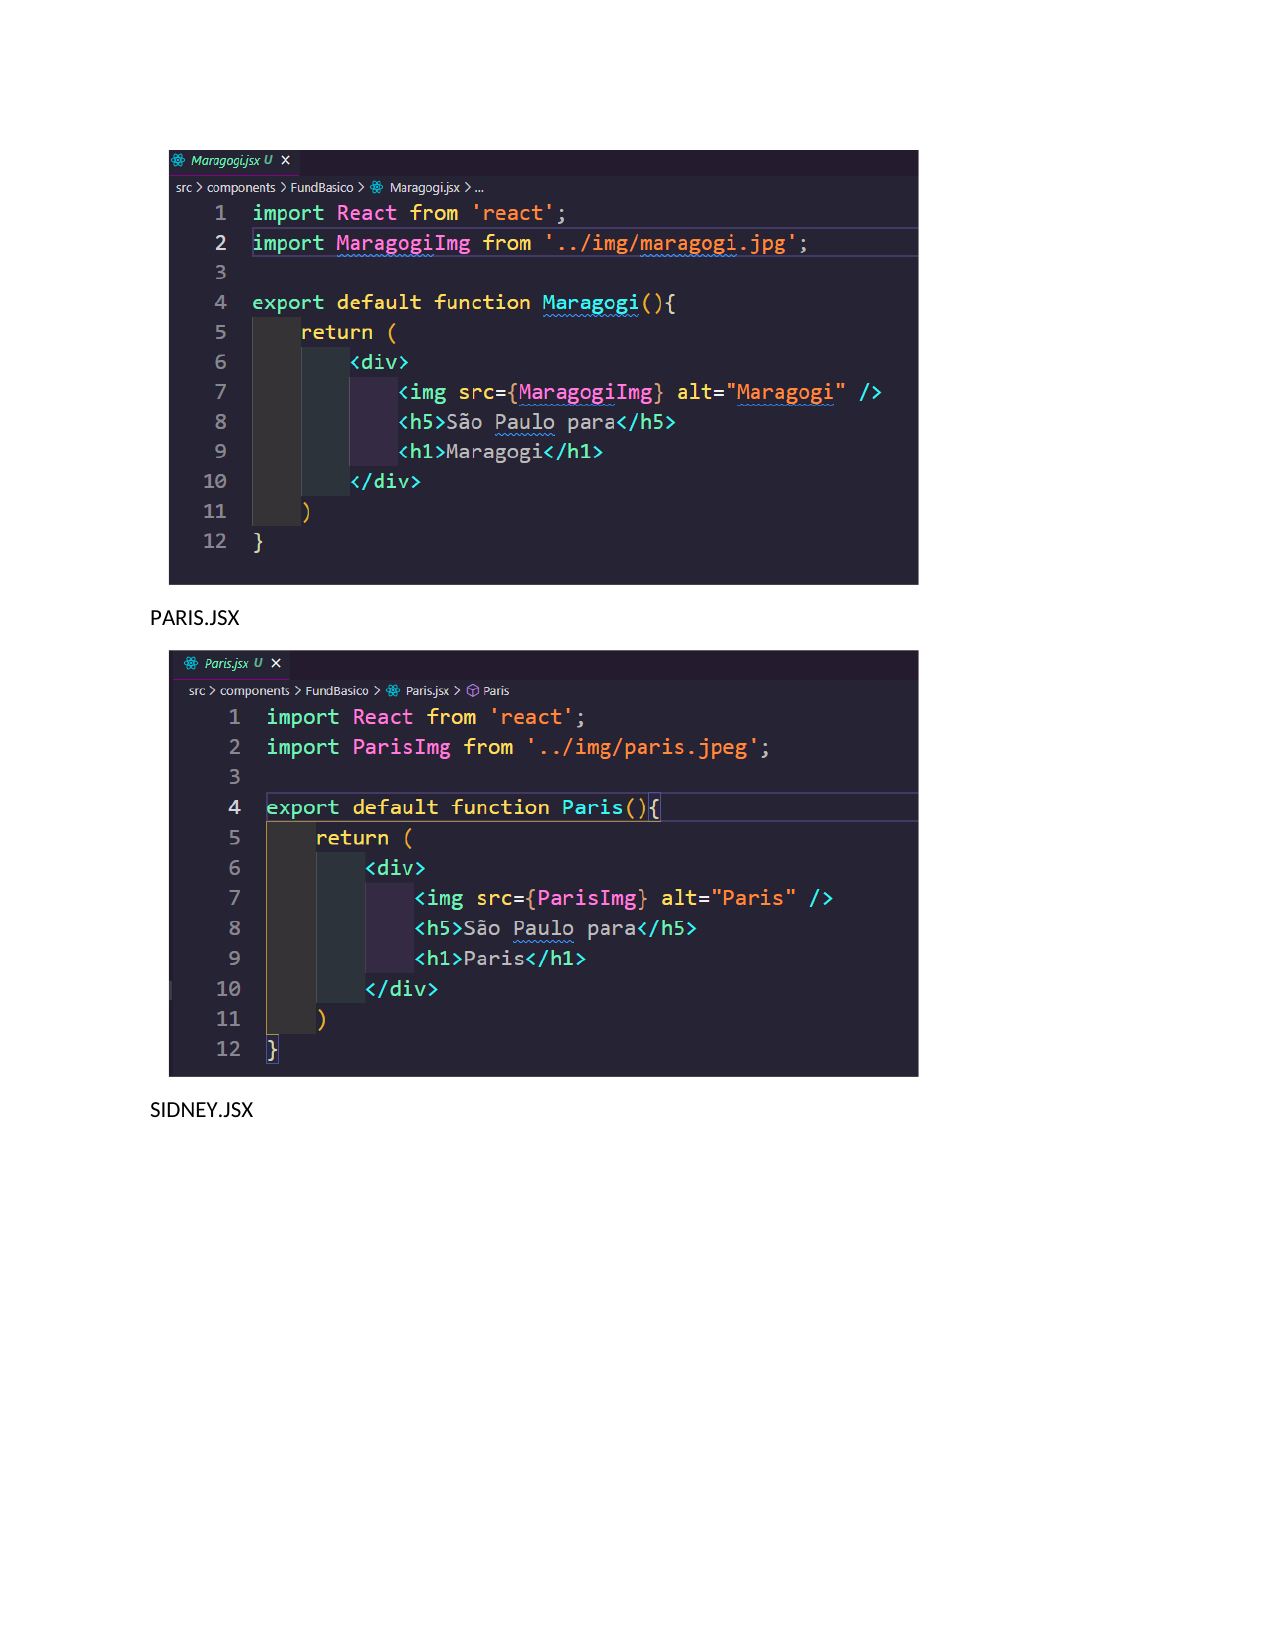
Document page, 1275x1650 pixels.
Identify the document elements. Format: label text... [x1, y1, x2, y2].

text PARIS.JSX [150, 603, 1125, 631]
text SIDNEY.JSX [150, 1096, 1125, 1123]
